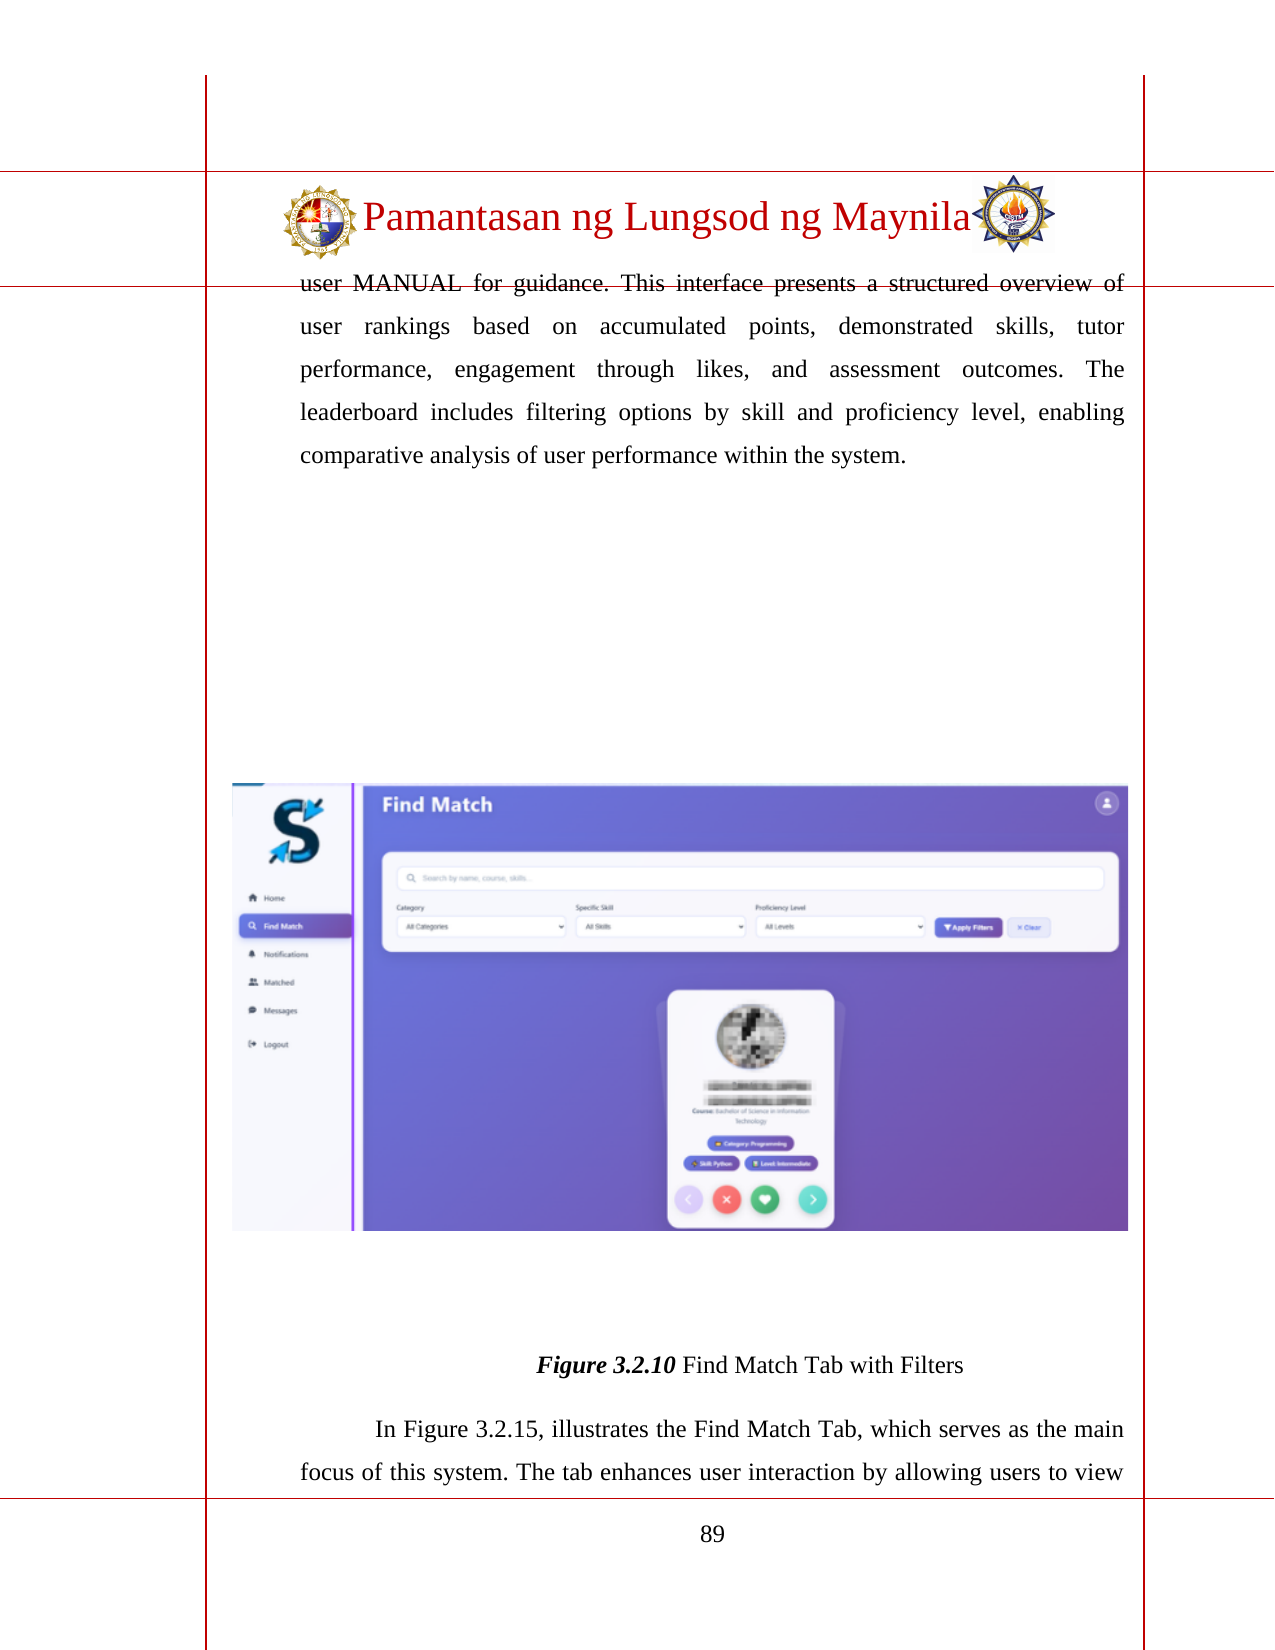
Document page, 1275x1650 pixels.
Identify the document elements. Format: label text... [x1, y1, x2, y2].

picture [971, 175, 1055, 253]
text Figure 3.2.10 Find Match Tab with Filters [300, 1350, 1125, 1379]
picture [231, 783, 1128, 1230]
picture [281, 183, 359, 262]
